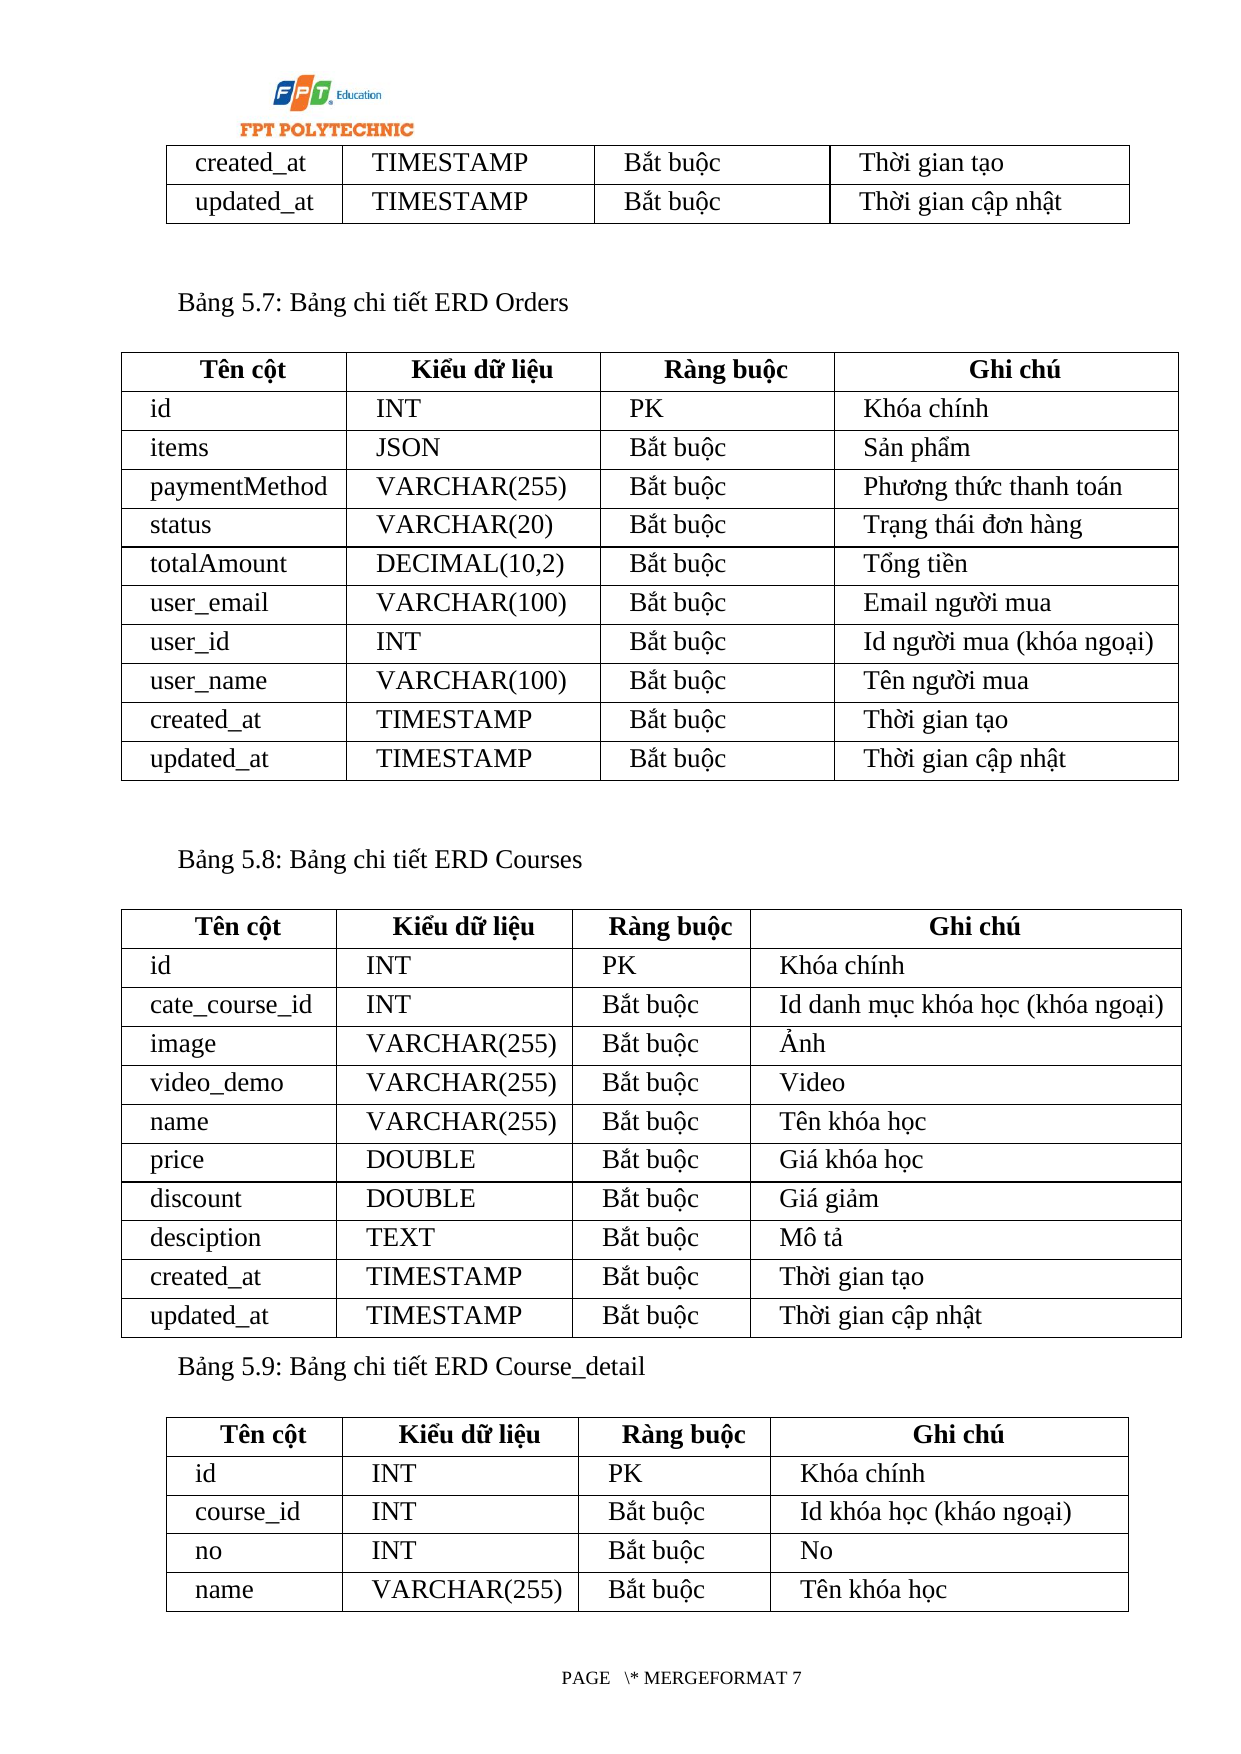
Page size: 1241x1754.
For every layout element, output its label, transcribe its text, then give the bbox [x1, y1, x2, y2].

table_cell Bắt buộc [573, 1183, 750, 1220]
table_cell Bắt buộc [573, 1221, 750, 1259]
table_header Ghi chú [751, 910, 1181, 948]
table_cell id [122, 392, 346, 430]
table_cell Tên người mua [835, 664, 1178, 702]
table_cell VARCHAR(255) [337, 1027, 572, 1065]
table_cell image [122, 1027, 336, 1065]
table_cell Bắt buộc [601, 625, 834, 663]
table_cell id [122, 949, 336, 987]
table_cell status [122, 509, 346, 546]
table_cell Bắt buộc [595, 146, 829, 183]
table_cell Bắt buộc [579, 1496, 770, 1533]
table_cell VARCHAR(100) [347, 664, 600, 702]
table_cell user_email [122, 586, 346, 624]
table_cell updated_at [122, 742, 346, 779]
table_cell INT [337, 988, 572, 1026]
table_cell Bắt buộc [573, 1027, 750, 1065]
table_header Tên cột [122, 353, 346, 391]
table_cell totalAmount [122, 548, 346, 585]
table_cell TIMESTAMP [343, 185, 594, 222]
table_cell Bắt buộc [601, 548, 834, 585]
table_cell Bắt buộc [601, 509, 834, 546]
table_cell DECIMAL(10,2) [347, 548, 600, 585]
table_cell Bắt buộc [601, 742, 834, 779]
table_cell Id người mua (khóa ngoại) [835, 625, 1178, 663]
table_header Tên cột [167, 1418, 342, 1456]
table_header Ghi chú [835, 353, 1178, 391]
table_cell name [122, 1105, 336, 1142]
table_cell Thời gian tạo [751, 1260, 1181, 1298]
table_cell TIMESTAMP [347, 703, 600, 741]
table_cell VARCHAR(255) [337, 1066, 572, 1104]
table_cell TIMESTAMP [337, 1299, 572, 1337]
table_cell video_demo [122, 1066, 336, 1104]
table_cell name [167, 1573, 342, 1611]
table_cell VARCHAR(100) [347, 586, 600, 624]
table_cell Bắt buộc [601, 431, 834, 469]
table_cell VARCHAR(255) [347, 470, 600, 508]
table_cell PK [573, 949, 750, 987]
table_cell created_at [122, 703, 346, 741]
table_cell Bắt buộc [573, 1144, 750, 1181]
table_cell TIMESTAMP [347, 742, 600, 779]
table_cell Tên khóa học [771, 1573, 1128, 1611]
table_cell user_name [122, 664, 346, 702]
table_header Kiểu dữ liệu [347, 353, 600, 391]
text Bảng 5.9: Bảng chi tiết ERD Course_detail [177, 1350, 1122, 1381]
table_cell JSON [347, 431, 600, 469]
table_cell Ảnh [751, 1027, 1181, 1065]
table_cell id [167, 1457, 342, 1494]
table_cell Khóa chính [751, 949, 1181, 987]
table_header Ràng buộc [579, 1418, 770, 1456]
table_cell Bắt buộc [573, 988, 750, 1026]
table_header Kiểu dữ liệu [343, 1418, 578, 1456]
table_cell PK [579, 1457, 770, 1494]
table_cell Thời gian tạo [831, 146, 1129, 183]
table_cell Bắt buộc [573, 1260, 750, 1298]
table_cell updated_at [167, 185, 342, 222]
table_cell INT [343, 1457, 578, 1494]
table_cell Thời gian tạo [835, 703, 1178, 741]
table_cell created_at [122, 1260, 336, 1298]
table_cell Email người mua [835, 586, 1178, 624]
table_cell VARCHAR(255) [343, 1573, 578, 1611]
table_cell Bắt buộc [601, 703, 834, 741]
table_cell INT [347, 625, 600, 663]
table_cell Id khóa học (kháo ngoại) [771, 1496, 1128, 1533]
table_cell DOUBLE [337, 1144, 572, 1181]
table_cell Video [751, 1066, 1181, 1104]
table_cell Tên khóa học [751, 1105, 1181, 1142]
table_header Kiểu dữ liệu [337, 910, 572, 948]
table_cell Bắt buộc [573, 1105, 750, 1142]
table_header Ghi chú [771, 1418, 1128, 1456]
table_cell items [122, 431, 346, 469]
table_header Ràng buộc [573, 910, 750, 948]
table_cell course_id [167, 1496, 342, 1533]
table_cell created_at [167, 146, 342, 183]
table_header Tên cột [122, 910, 336, 948]
table_cell INT [347, 392, 600, 430]
table_cell price [122, 1144, 336, 1181]
table_cell Bắt buộc [573, 1299, 750, 1337]
table_cell Thời gian cập nhật [831, 185, 1129, 222]
table_cell Bắt buộc [579, 1573, 770, 1611]
table_cell PK [601, 392, 834, 430]
table_cell Mô tả [751, 1221, 1181, 1259]
table_header Ràng buộc [601, 353, 834, 391]
table_cell Tổng tiền [835, 548, 1178, 585]
table_cell Giá giảm [751, 1183, 1181, 1220]
table_cell VARCHAR(20) [347, 509, 600, 546]
table_cell user_id [122, 625, 346, 663]
picture [236, 71, 415, 141]
table_cell Bắt buộc [573, 1066, 750, 1104]
table_cell no [167, 1534, 342, 1572]
table_cell Id danh mục khóa học (khóa ngoại) [751, 988, 1181, 1026]
table_cell Khóa chính [835, 392, 1178, 430]
table_cell desciption [122, 1221, 336, 1259]
table_cell No [771, 1534, 1128, 1572]
text Bảng 5.8: Bảng chi tiết ERD Courses [177, 843, 1122, 874]
table_cell Bắt buộc [601, 664, 834, 702]
table_cell paymentMethod [122, 470, 346, 508]
table_cell updated_at [122, 1299, 336, 1337]
table_cell Bắt buộc [595, 185, 829, 222]
table_cell Bắt buộc [601, 586, 834, 624]
table_cell TIMESTAMP [343, 146, 594, 183]
text Bảng 5.7: Bảng chi tiết ERD Orders [177, 286, 1122, 317]
table_cell INT [343, 1534, 578, 1572]
table_cell VARCHAR(255) [337, 1105, 572, 1142]
table_cell Trạng thái đơn hàng [835, 509, 1178, 546]
table_cell Giá khóa học [751, 1144, 1181, 1181]
table_cell cate_course_id [122, 988, 336, 1026]
table_cell INT [337, 949, 572, 987]
table_cell INT [343, 1496, 578, 1533]
table_cell TEXT [337, 1221, 572, 1259]
table_cell Khóa chính [771, 1457, 1128, 1494]
table_cell Sản phẩm [835, 431, 1178, 469]
table_cell Thời gian cập nhật [751, 1299, 1181, 1337]
table_cell Phương thức thanh toán [835, 470, 1178, 508]
table_cell discount [122, 1183, 336, 1220]
table_cell DOUBLE [337, 1183, 572, 1220]
table_cell Thời gian cập nhật [835, 742, 1178, 779]
table_cell Bắt buộc [601, 470, 834, 508]
table_cell TIMESTAMP [337, 1260, 572, 1298]
table_cell Bắt buộc [579, 1534, 770, 1572]
